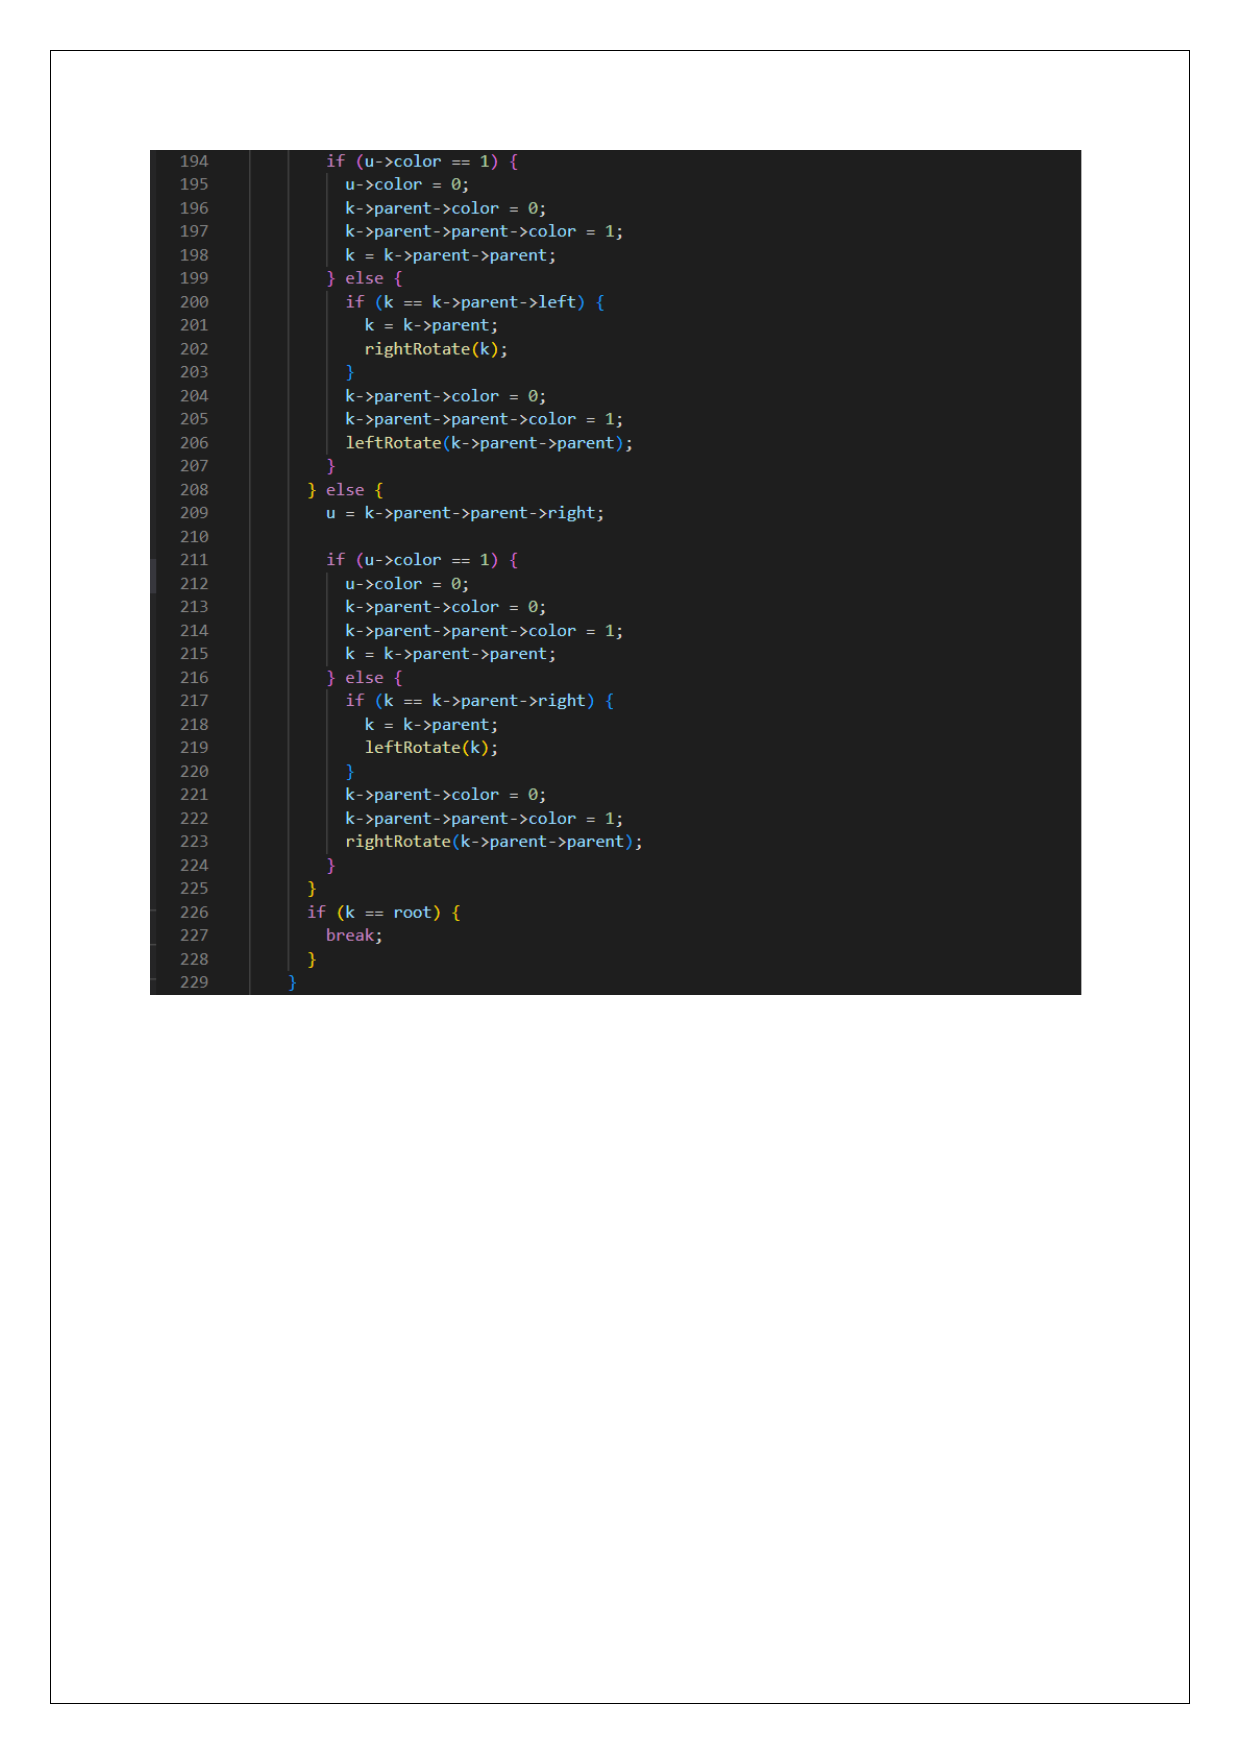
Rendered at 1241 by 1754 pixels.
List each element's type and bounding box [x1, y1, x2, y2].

picture [150, 150, 1082, 995]
